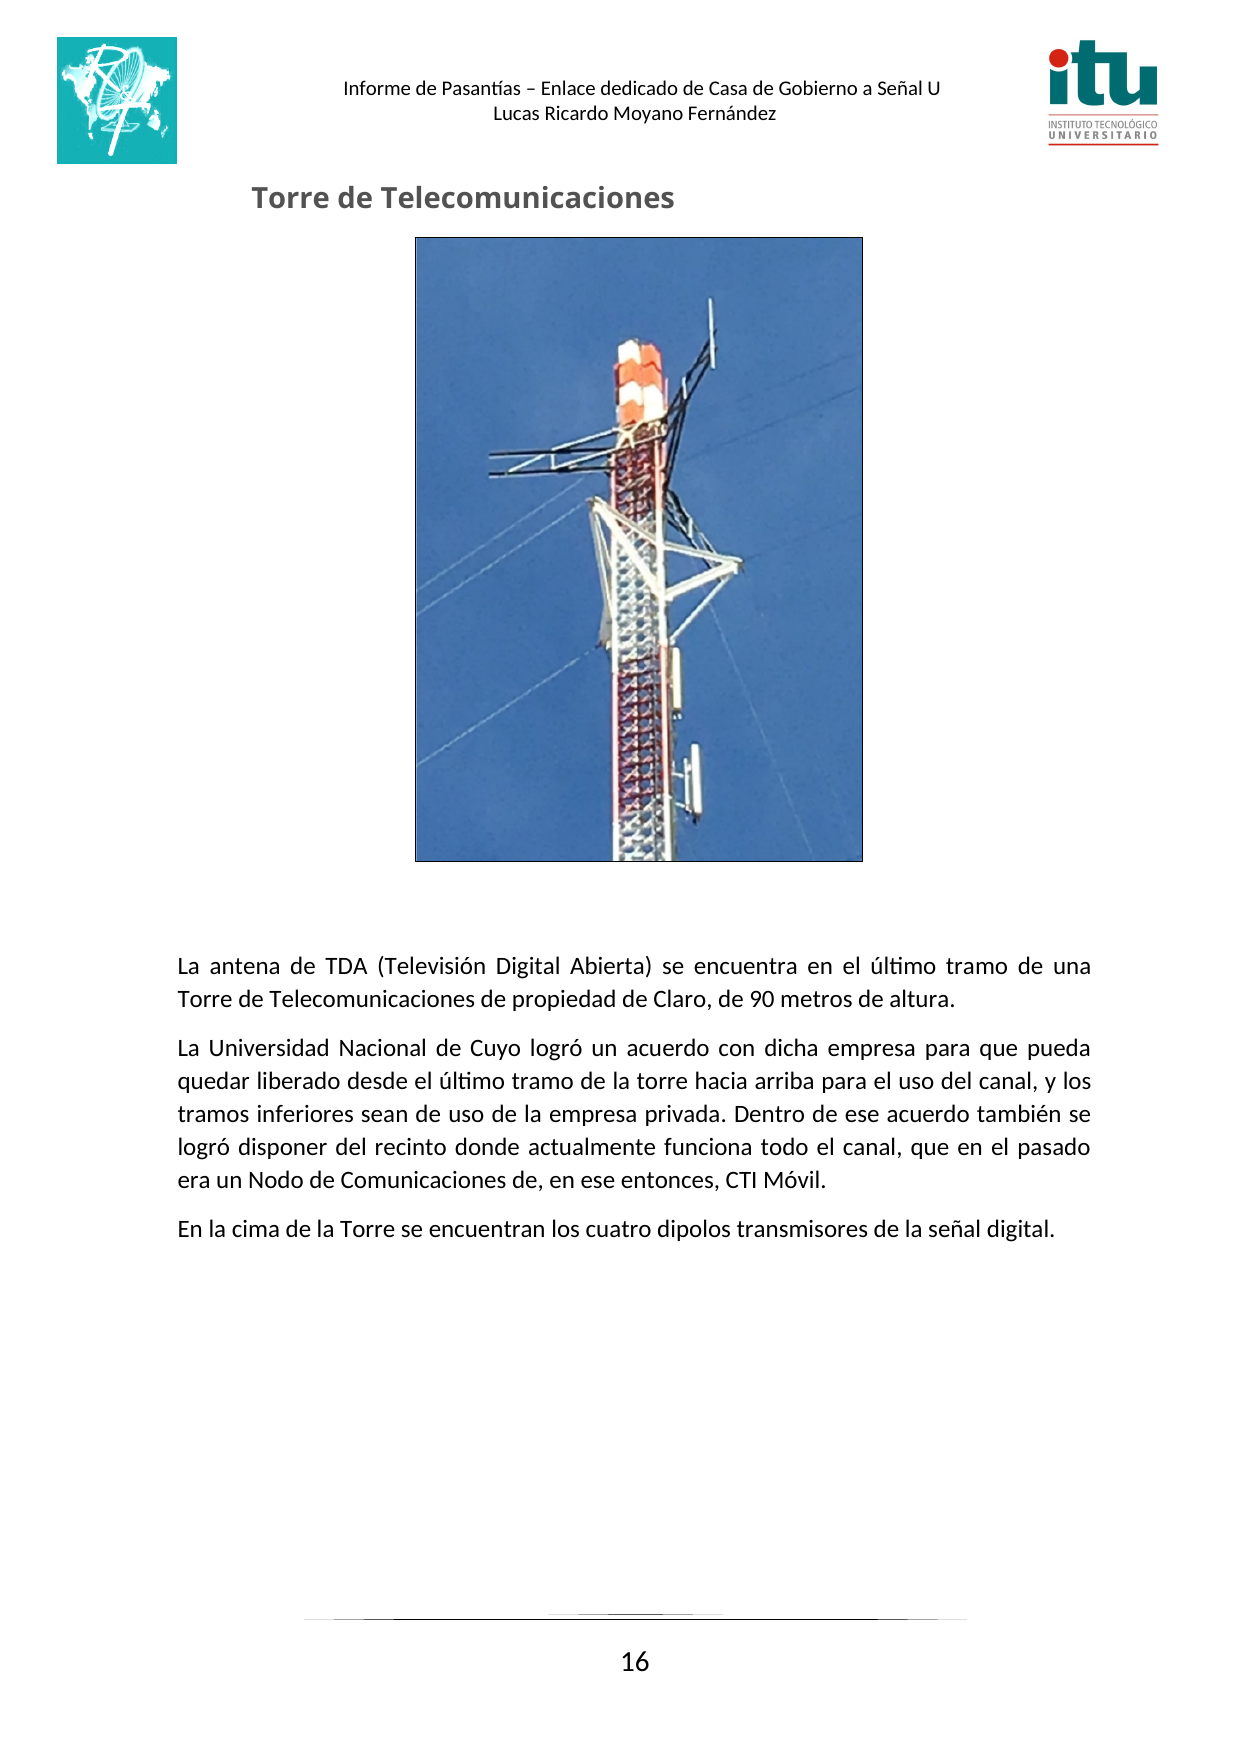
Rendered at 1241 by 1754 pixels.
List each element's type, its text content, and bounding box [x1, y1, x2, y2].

picture [1045, 37, 1161, 148]
picture [416, 238, 862, 861]
text La Universidad Nacional de Cuyo logró un acuerdo con dicha empresa para que pueda quedar liberado desde el último tramo de la torre hacia arriba para el uso del canal, y los tramos inferiores sean de uso de la empresa privada. Dentro de ese acuerdo también se logró disponer del recinto donde actualmente funciona todo el canal, que en el pasado era un Nodo de Comunicaciones de, en ese entonces, CTI Móvil. [177, 1032, 1092, 1194]
text En la cima de la Torre se encuentran los cuatro dipolos transmisores de la señal digital. [177, 1214, 1092, 1244]
text La antena de TDA (Televisión Digital Abierta) se encuentra en el último tramo de una Torre de Telecomunicaciones de propiedad de Claro, de 90 metros de altura. [177, 950, 1092, 1013]
subtitle Torre de Telecomunicaciones [251, 177, 1092, 217]
picture [57, 37, 177, 164]
